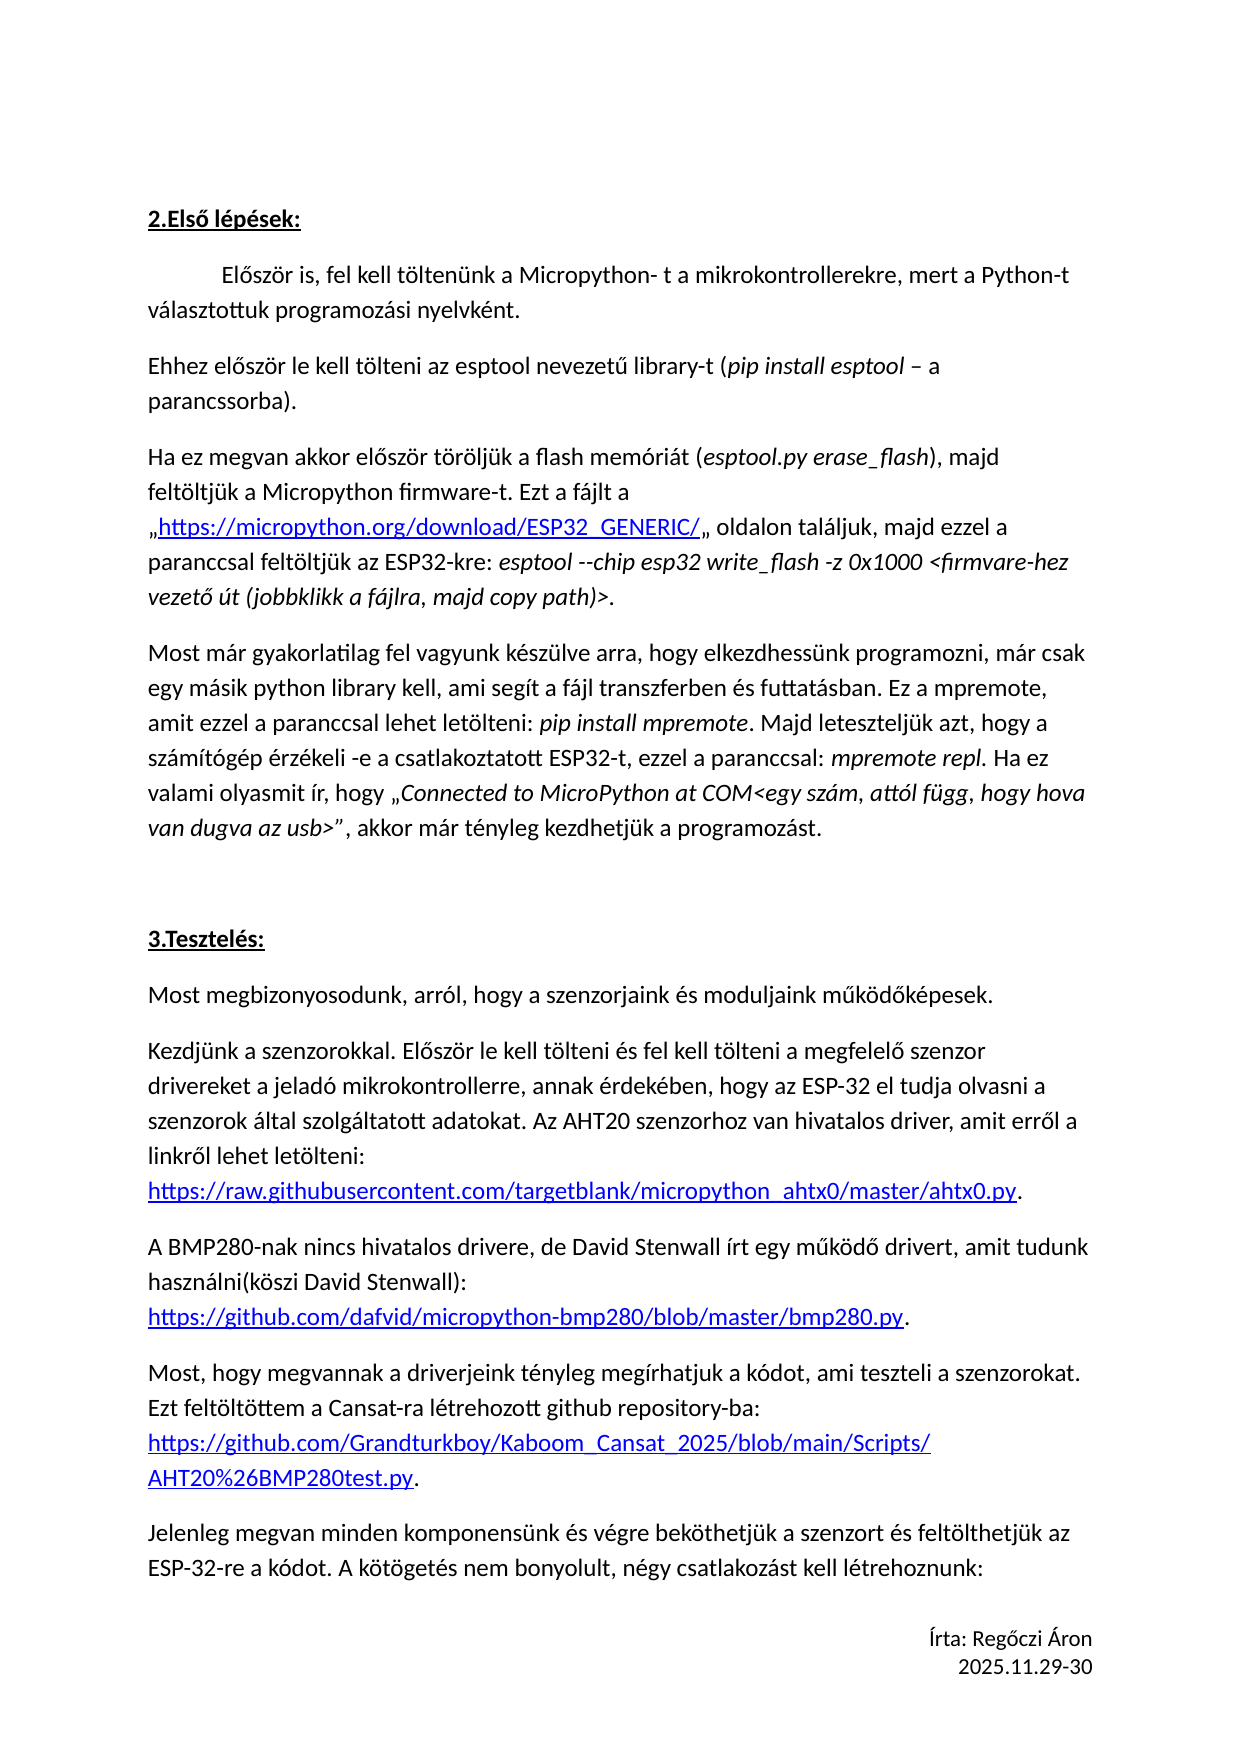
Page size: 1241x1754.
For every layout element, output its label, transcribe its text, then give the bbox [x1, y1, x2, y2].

text Először is, fel kell töltenünk a Micropython- t a mikrokontrollerekre, mert a Python-t választottuk programozási nyelvként. [148, 259, 1093, 325]
text Most megbizonyosodunk, arról, hogy a szenzorjaink és moduljaink működőképesek. [148, 979, 1093, 1010]
text Ha ez megvan akkor először töröljük a flash memóriát (esptool.py erase_flash), majd feltöltjük a Micropython firmware-t. Ezt a fájlt a „https://micropython.org/download/ESP32_GENERIC/„ oldalon találjuk, majd ezzel a paranccsal feltöltjük az ESP32-kre: esptool --chip esp32 write_flash -z 0x1000 <firmvare-hez vezető út (jobbklikk a fájlra, majd copy path)>. [148, 441, 1093, 611]
text Most már gyakorlatilag fel vagyunk készülve arra, hogy elkezdhessünk programozni, már csak egy másik python library kell, ami segít a fájl transzferben és futtatásban. Ez a mpremote, amit ezzel a paranccsal lehet letölteni: pip install mpremote. Majd leteszteljük azt, hogy a számítógép érzékeli -e a csatlakoztatott ESP32-t, ezzel a paranccsal: mpremote repl. Ha ez valami olyasmit ír, hogy „Connected to MicroPython at COM<egy szám, attól függ, hogy hova van dugva az usb>”, akkor már tényleg kezdhetjük a programozást. [148, 637, 1093, 842]
text 3.Tesztelés: [148, 923, 1093, 954]
text Kezdjünk a szenzorokkal. Először le kell tölteni és fel kell tölteni a megfelelő szenzor drivereket a jeladó mikrokontrollerre, annak érdekében, hogy az ESP-32 el tudja olvasni a szenzorok által szolgáltatott adatokat. Az AHT20 szenzorhoz van hivatalos driver, amit erről a linkről lehet letölteni: https://raw.githubusercontent.com/targetblank/micropython_ahtx0/master/ahtx0.py. [148, 1035, 1093, 1206]
text Most, hogy megvannak a driverjeink tényleg megírhatjuk a kódot, ami teszteli a szenzorokat. Ezt feltöltöttem a Cansat-ra létrehozott github repository-ba: https://github.com/Grandturkboy/Kaboom_Cansat_2025/blob/main/Scripts/AHT20%26BMP280test.py. [148, 1357, 1093, 1492]
text Jelenleg megvan minden komponensünk és végre beköthetjük a szenzort és feltölthetjük az ESP-32-re a kódot. A kötögetés nem bonyolult, négy csatlakozást kell létrehoznunk: [148, 1518, 1093, 1583]
text A BMP280-nak nincs hivatalos drivere, de David Stenwall írt egy működő drivert, amit tudunk használni(köszi David Stenwall): https://github.com/dafvid/micropython-bmp280/blob/master/bmp280.py. [148, 1231, 1093, 1331]
text Ehhez először le kell tölteni az esptool nevezetű library-t (pip install esptool – a parancssorba). [148, 350, 1093, 416]
text 2.Első lépések: [148, 203, 1093, 234]
